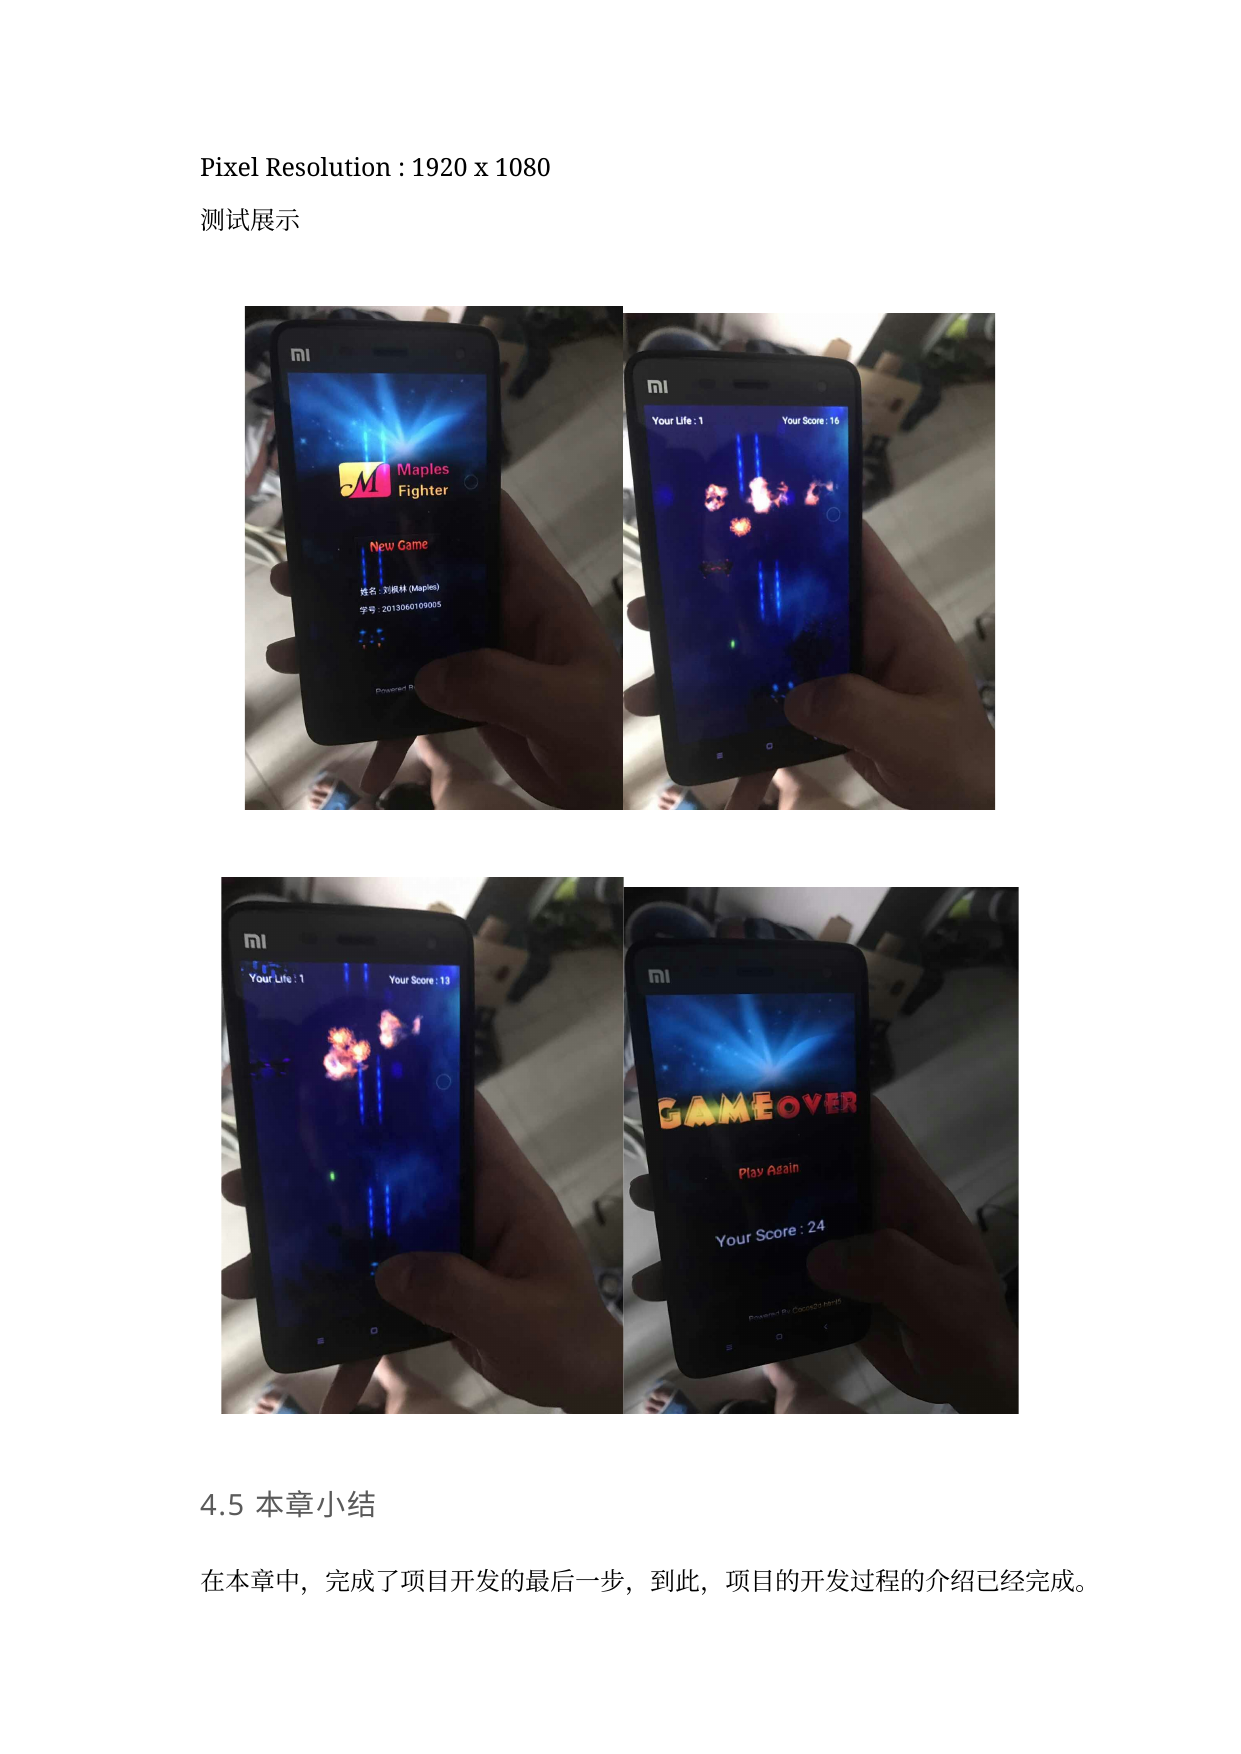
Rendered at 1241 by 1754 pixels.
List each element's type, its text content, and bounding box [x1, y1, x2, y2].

subtitle 4.5 本章小结 [150, 1481, 1090, 1524]
picture [244, 306, 996, 810]
picture [221, 877, 1019, 1414]
text Pixel Resolution : 1920 x 1080 [150, 150, 1090, 184]
text 测试展示 [150, 201, 1090, 237]
text 在本章中，完成了项目开发的最后一步，到此，项目的开发过程的介绍已经完成。 [150, 1562, 1090, 1598]
